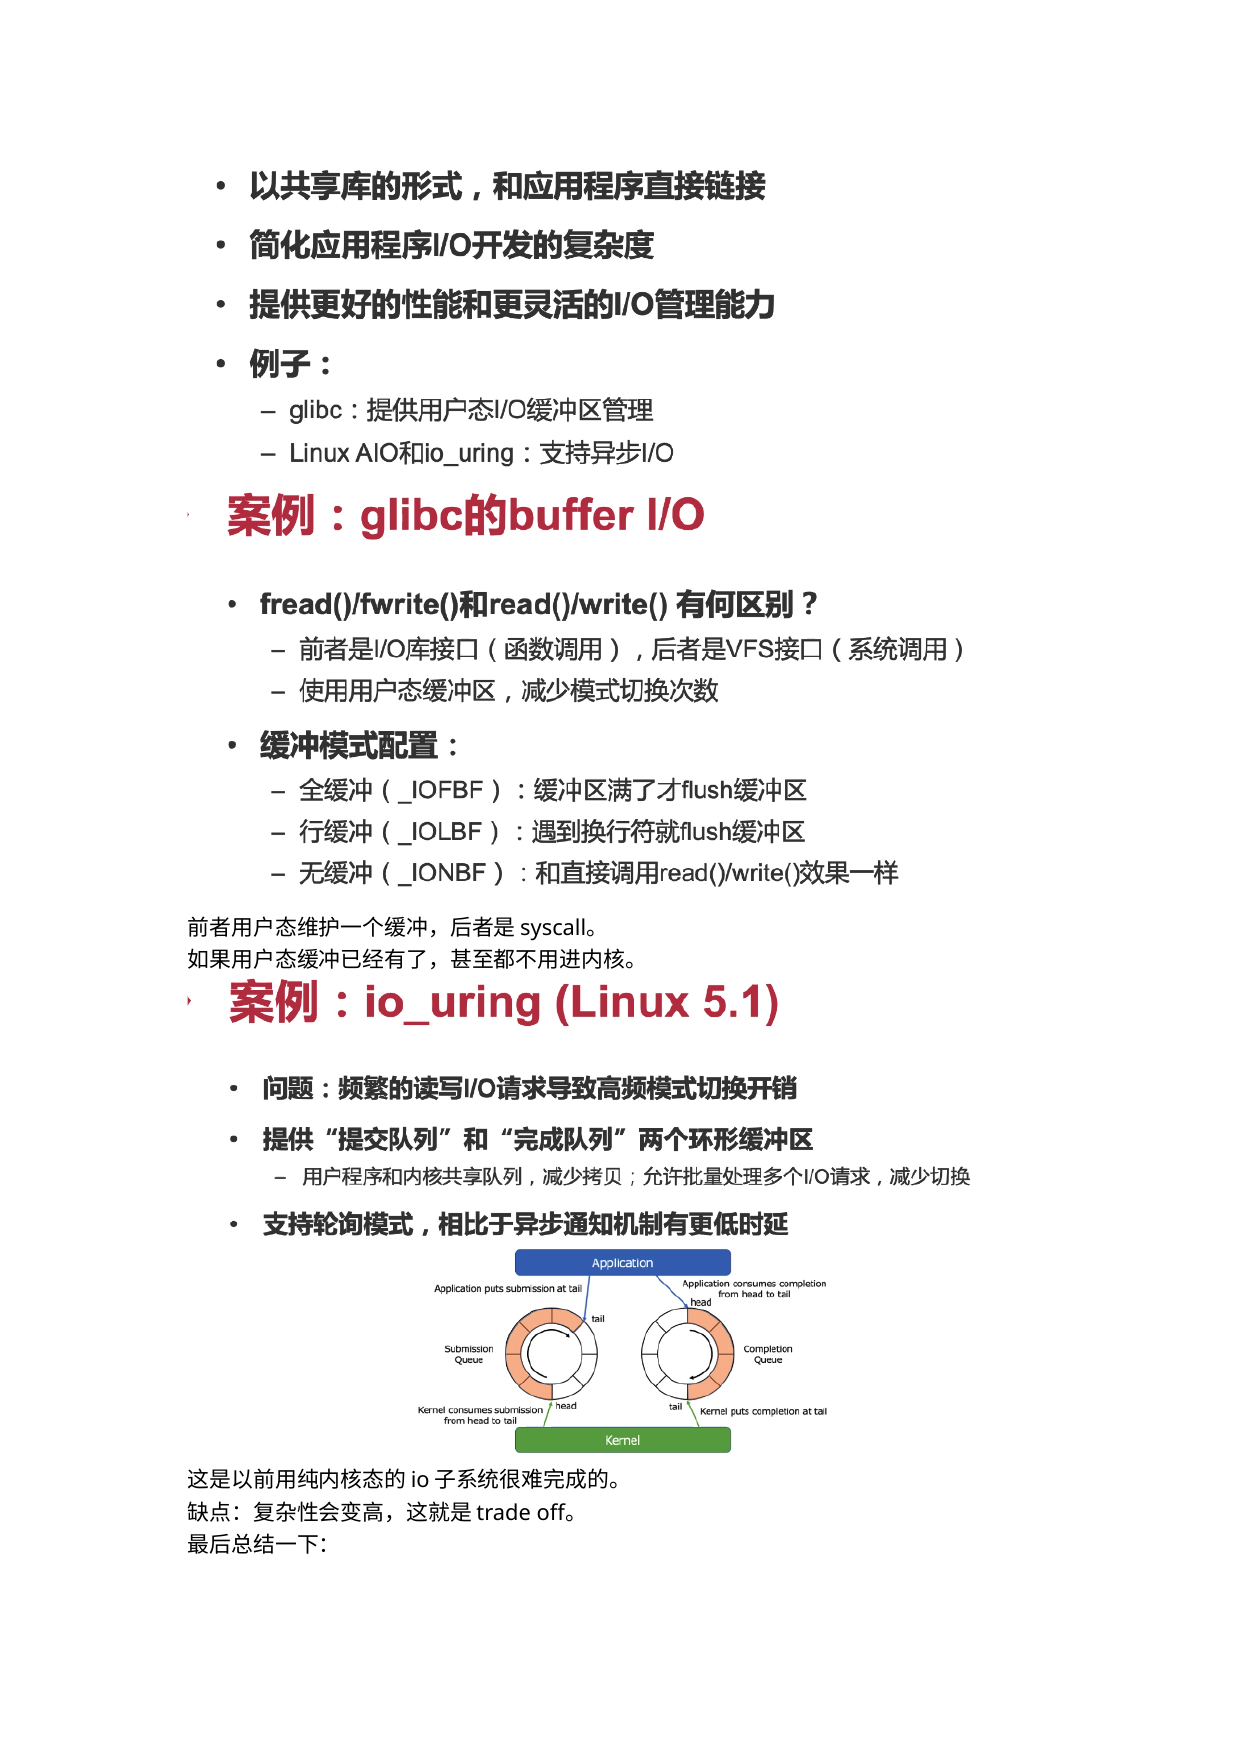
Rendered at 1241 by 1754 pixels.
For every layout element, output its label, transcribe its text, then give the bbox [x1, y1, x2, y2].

text 前者用户态维护一个缓冲，后者是syscall。 [187, 909, 1053, 942]
text 这是以前用纯内核态的io子系统很难完成的。 [187, 1462, 1053, 1494]
text 缺点：复杂性会变高，这就是trade off。 [187, 1494, 1053, 1527]
text 最后总结一下： [187, 1527, 1053, 1559]
picture [187, 487, 1053, 901]
picture [187, 974, 1053, 1458]
text 如果用户态缓冲已经有了，甚至都不用进内核。 [187, 942, 1053, 974]
picture [187, 162, 1053, 479]
